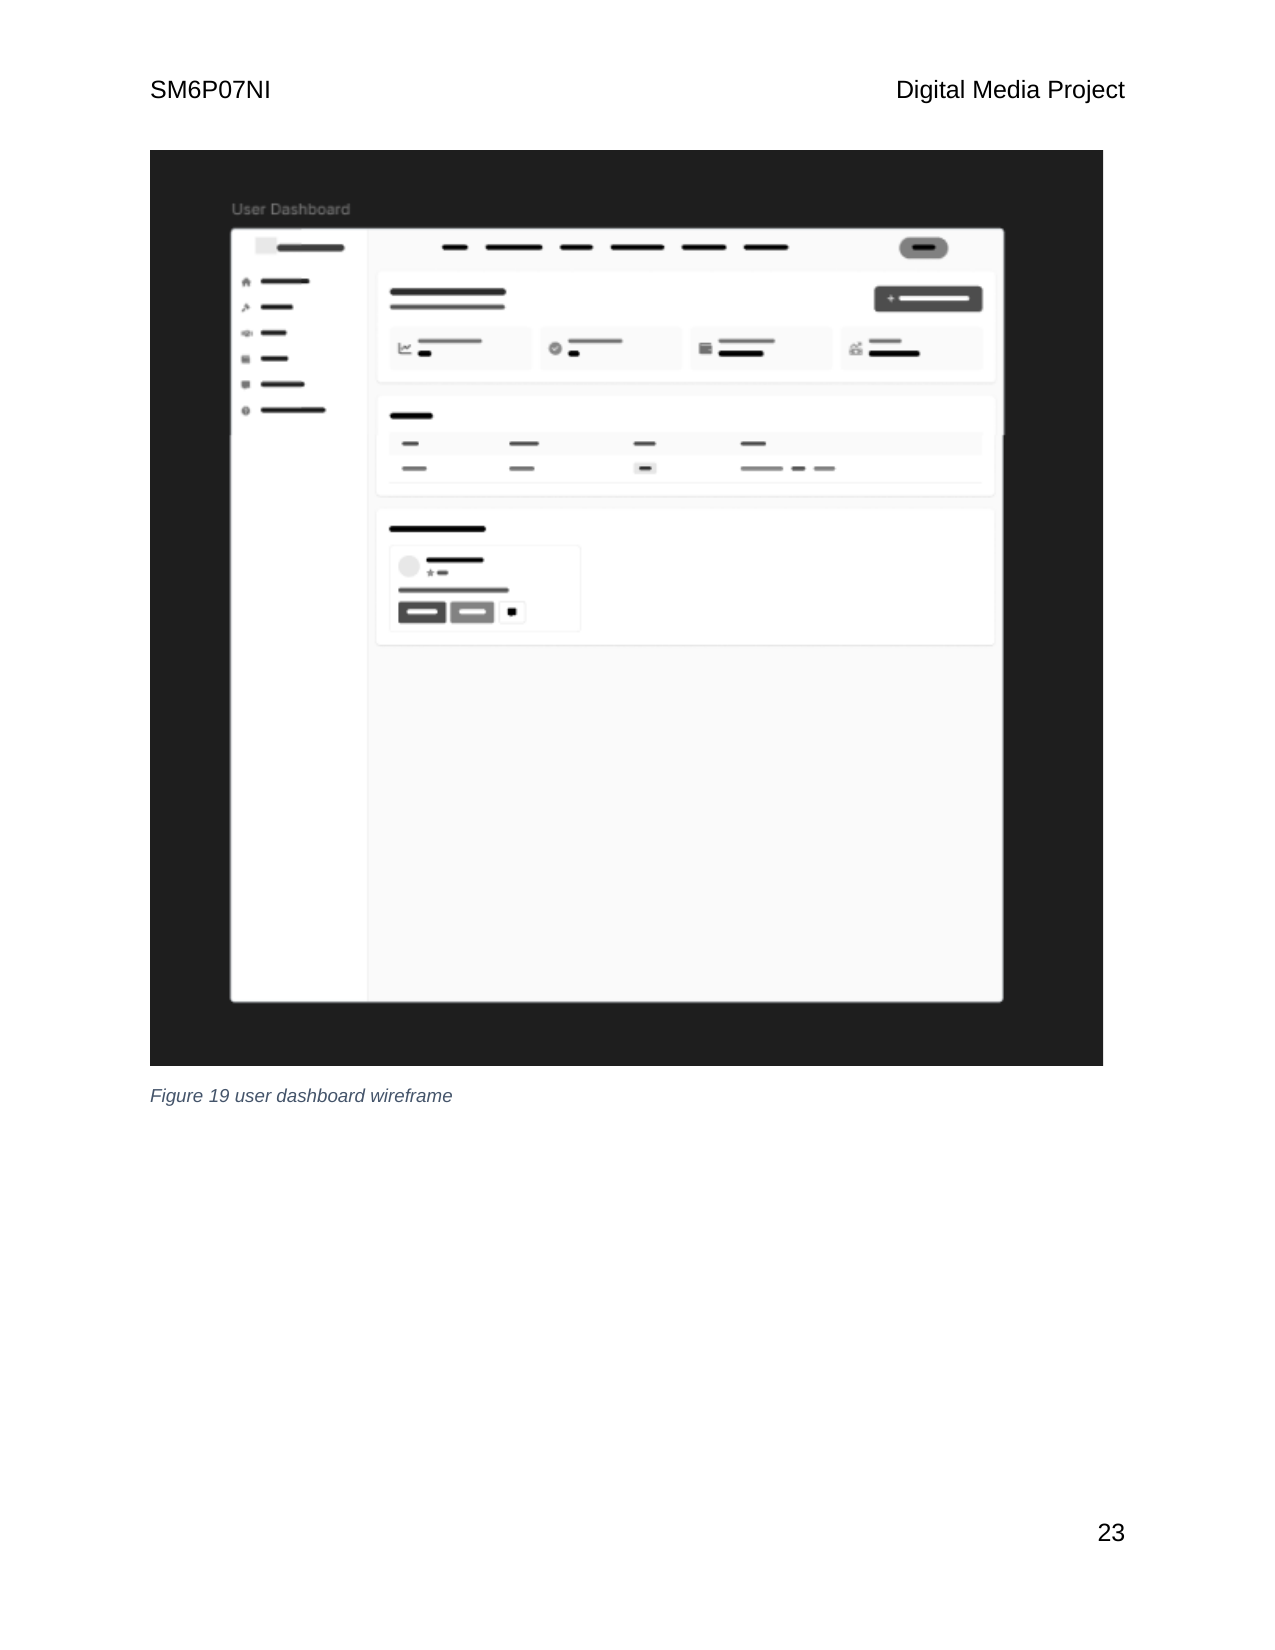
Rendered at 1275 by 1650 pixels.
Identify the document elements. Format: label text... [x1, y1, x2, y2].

text Figure 19 user dashboard wireframe [150, 1085, 1125, 1106]
picture [150, 150, 1104, 1066]
